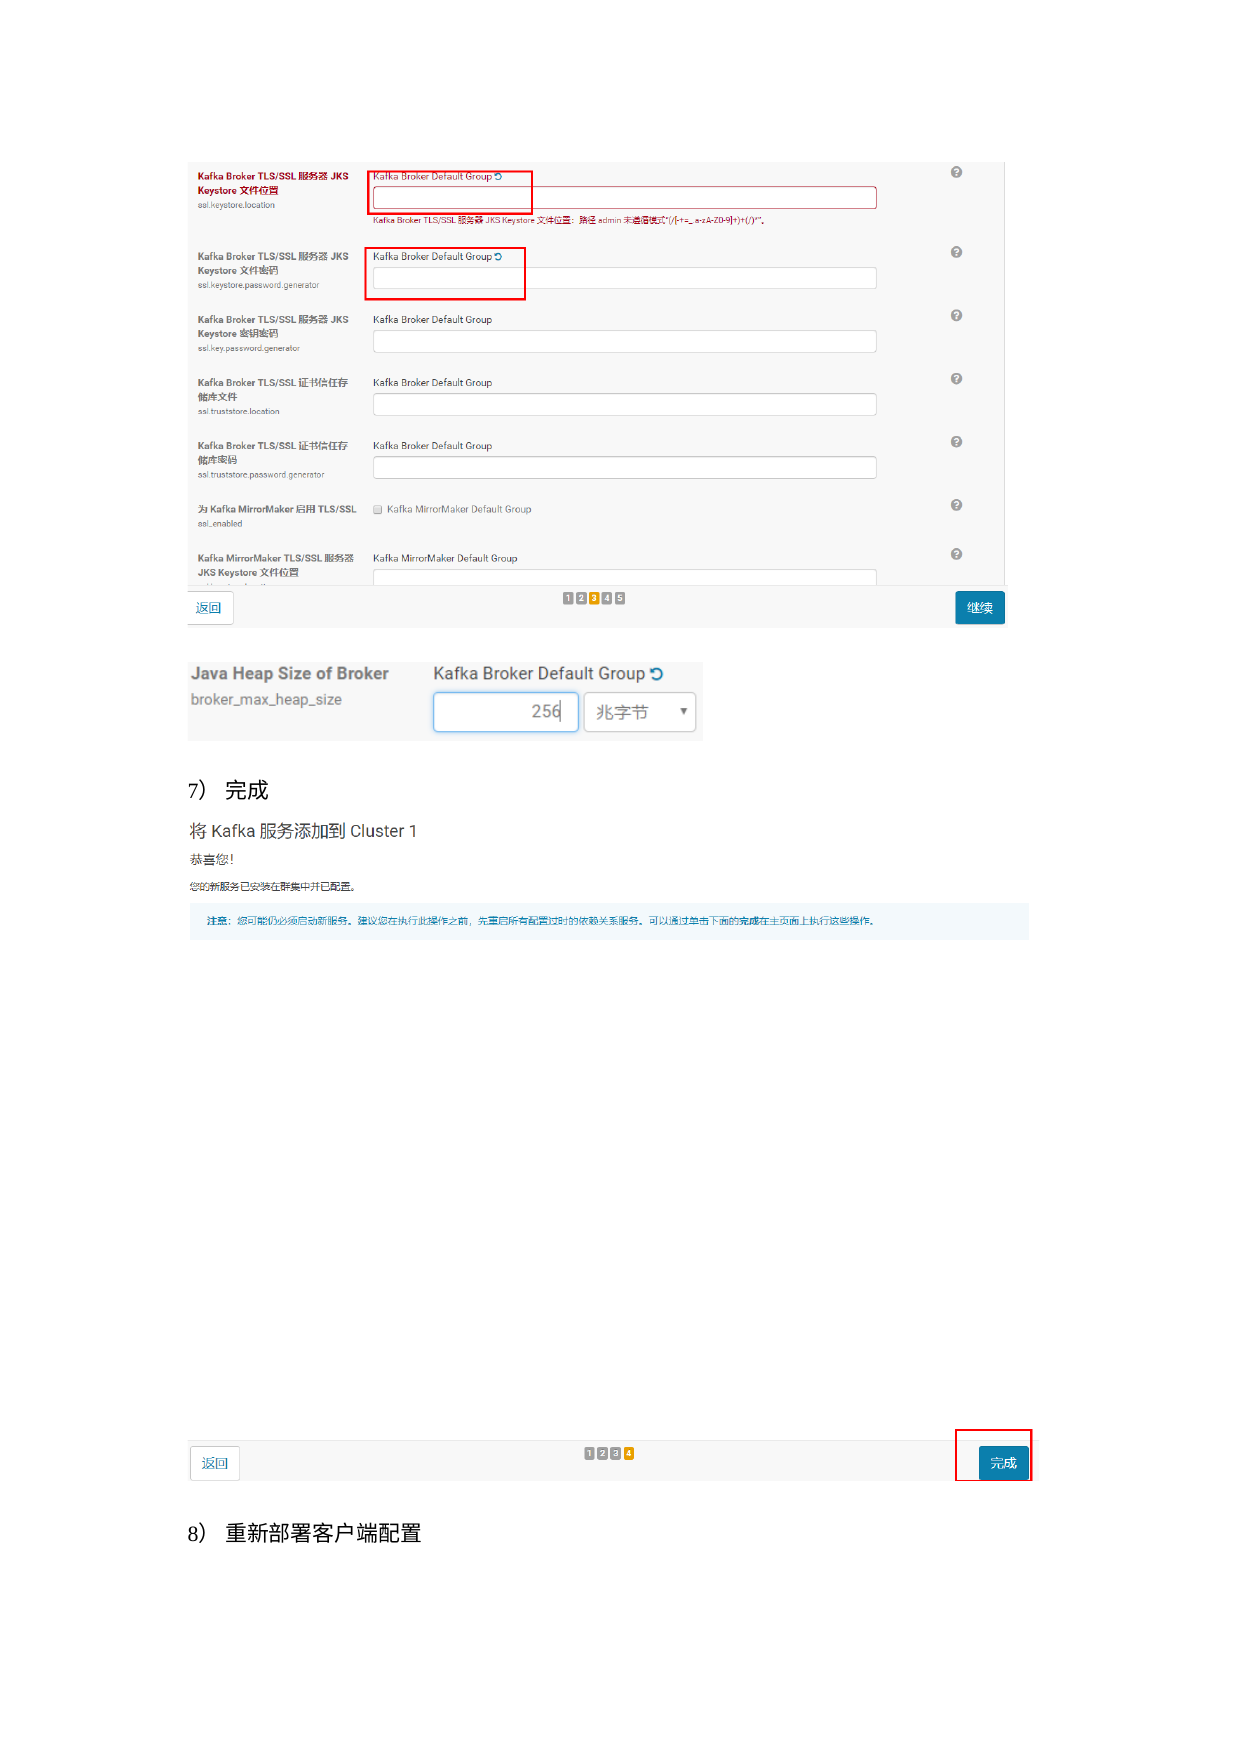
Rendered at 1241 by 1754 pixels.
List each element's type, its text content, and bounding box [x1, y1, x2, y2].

list 重新部署客户端配置 [187, 1516, 1053, 1548]
picture [187, 662, 703, 741]
list 完成 [187, 772, 1053, 805]
picture [187, 162, 1008, 628]
picture [187, 820, 1040, 1481]
